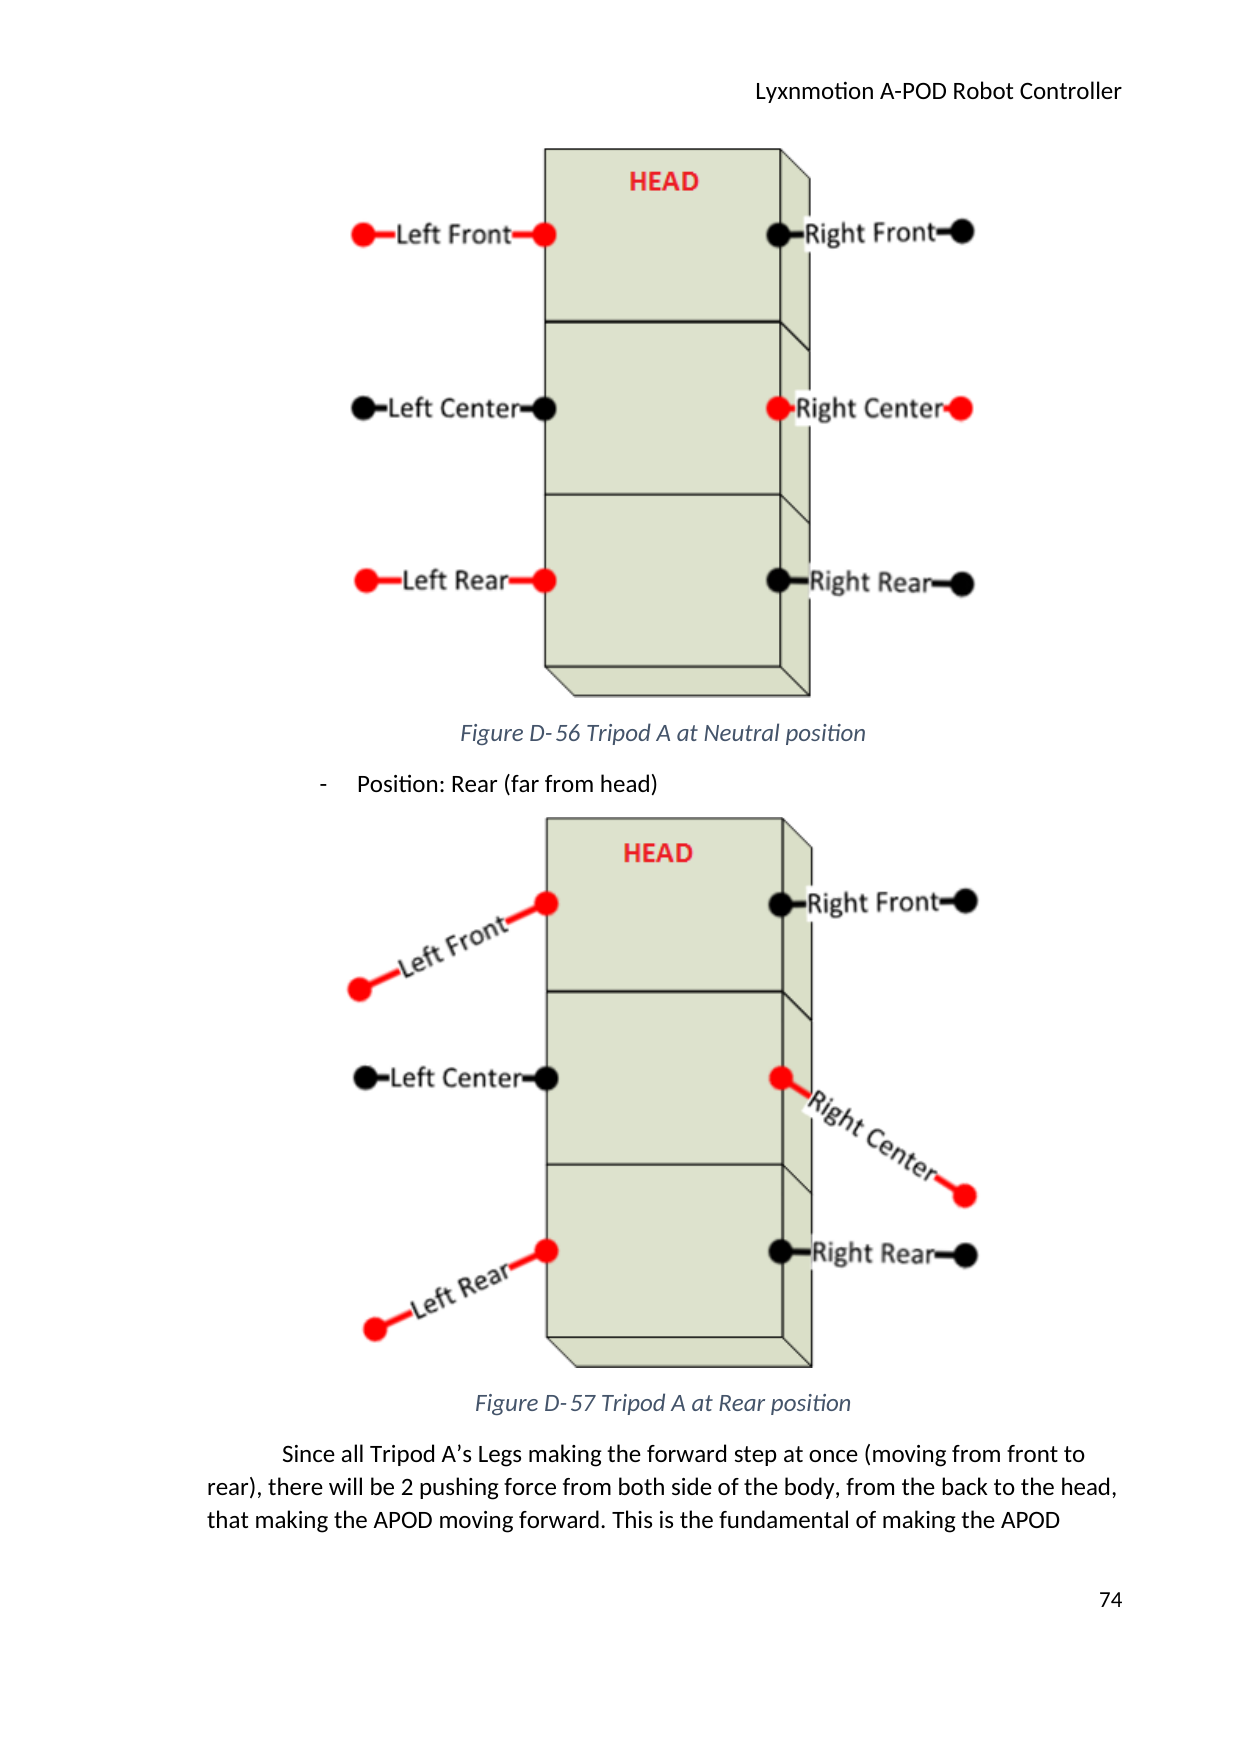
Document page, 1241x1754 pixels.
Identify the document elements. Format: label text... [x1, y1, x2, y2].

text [207, 1438, 1122, 1535]
list Position: Rear (far from head) [319, 768, 1122, 799]
picture [349, 147, 980, 698]
picture [341, 817, 988, 1368]
